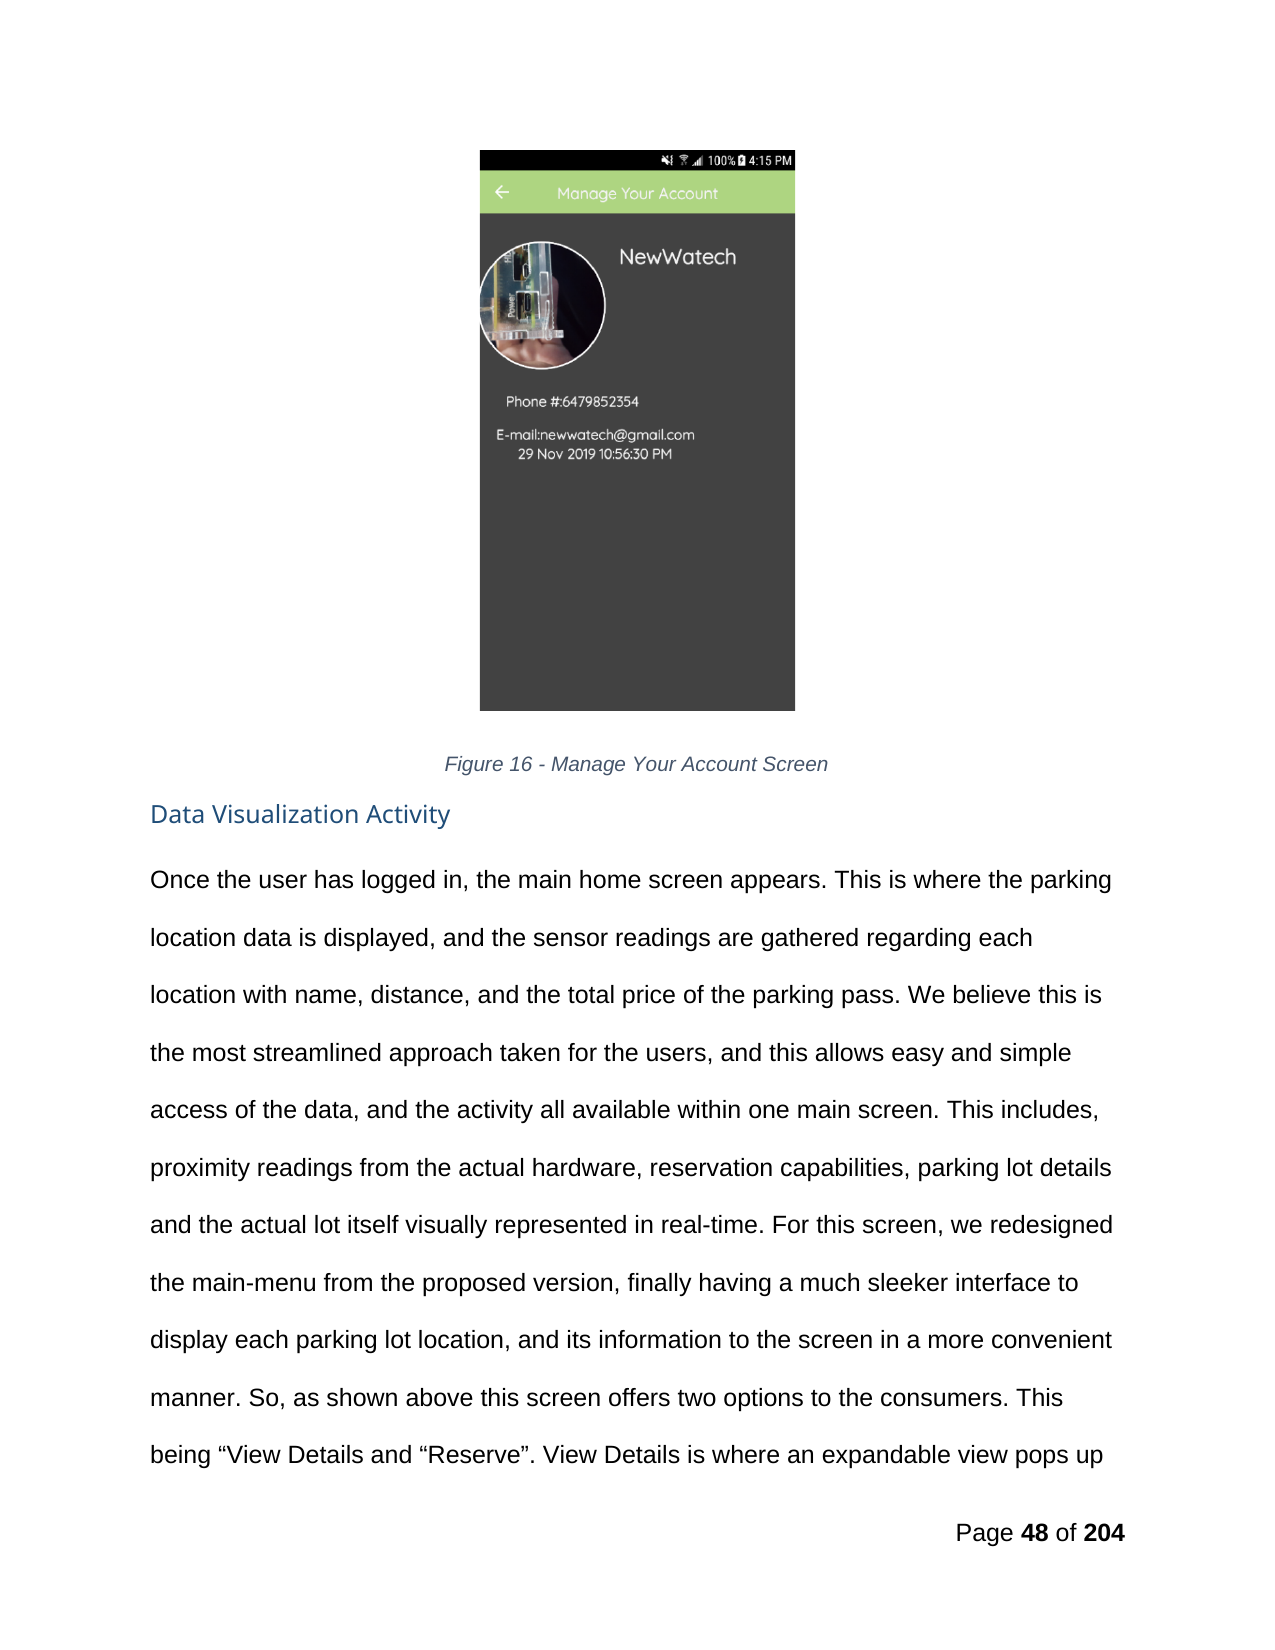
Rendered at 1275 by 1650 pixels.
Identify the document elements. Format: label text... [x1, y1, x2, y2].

text Figure 16 - Manage Your Account Screen [150, 752, 1125, 776]
picture [479, 150, 796, 711]
subtitle Data Visualization Activity [150, 797, 1125, 831]
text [150, 865, 1125, 1469]
